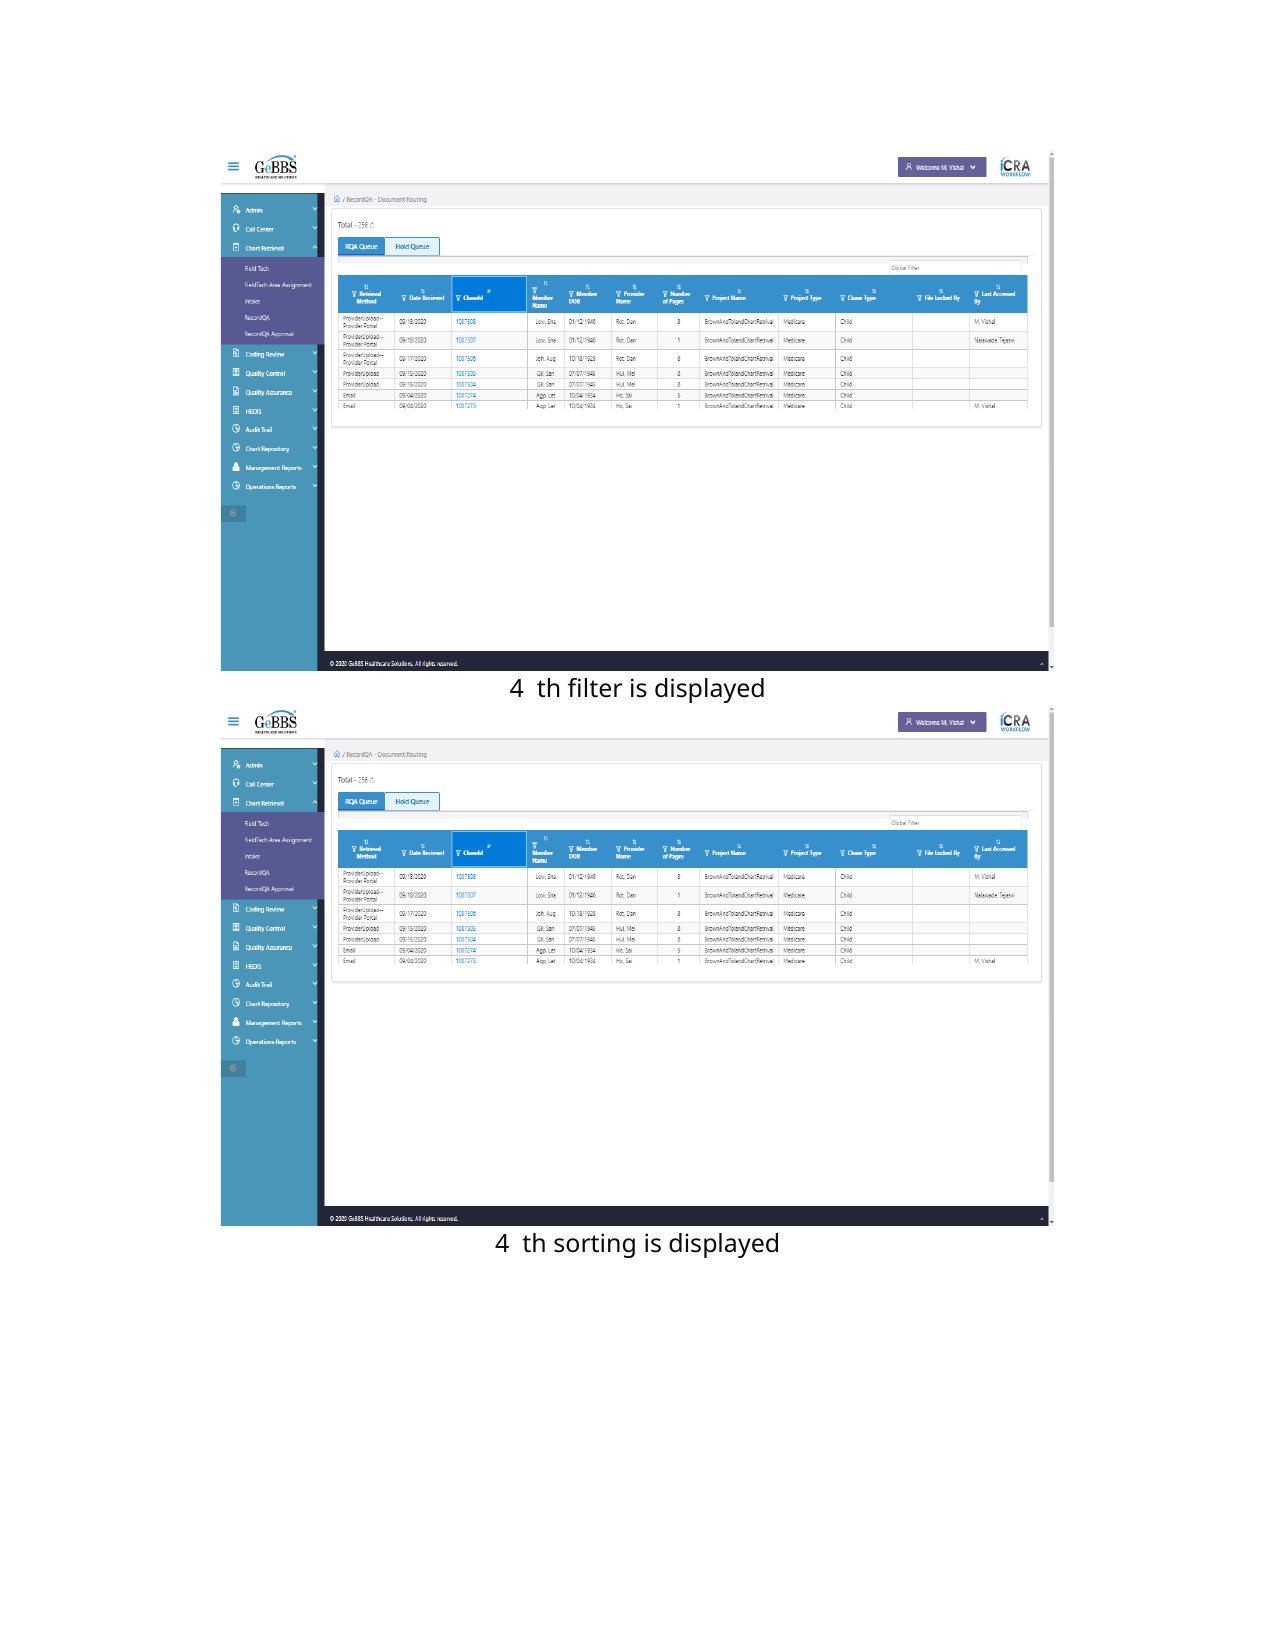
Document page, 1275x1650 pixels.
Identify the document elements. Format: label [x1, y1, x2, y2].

picture [220, 705, 1055, 1226]
picture [220, 150, 1055, 671]
text [150, 150, 1125, 1260]
